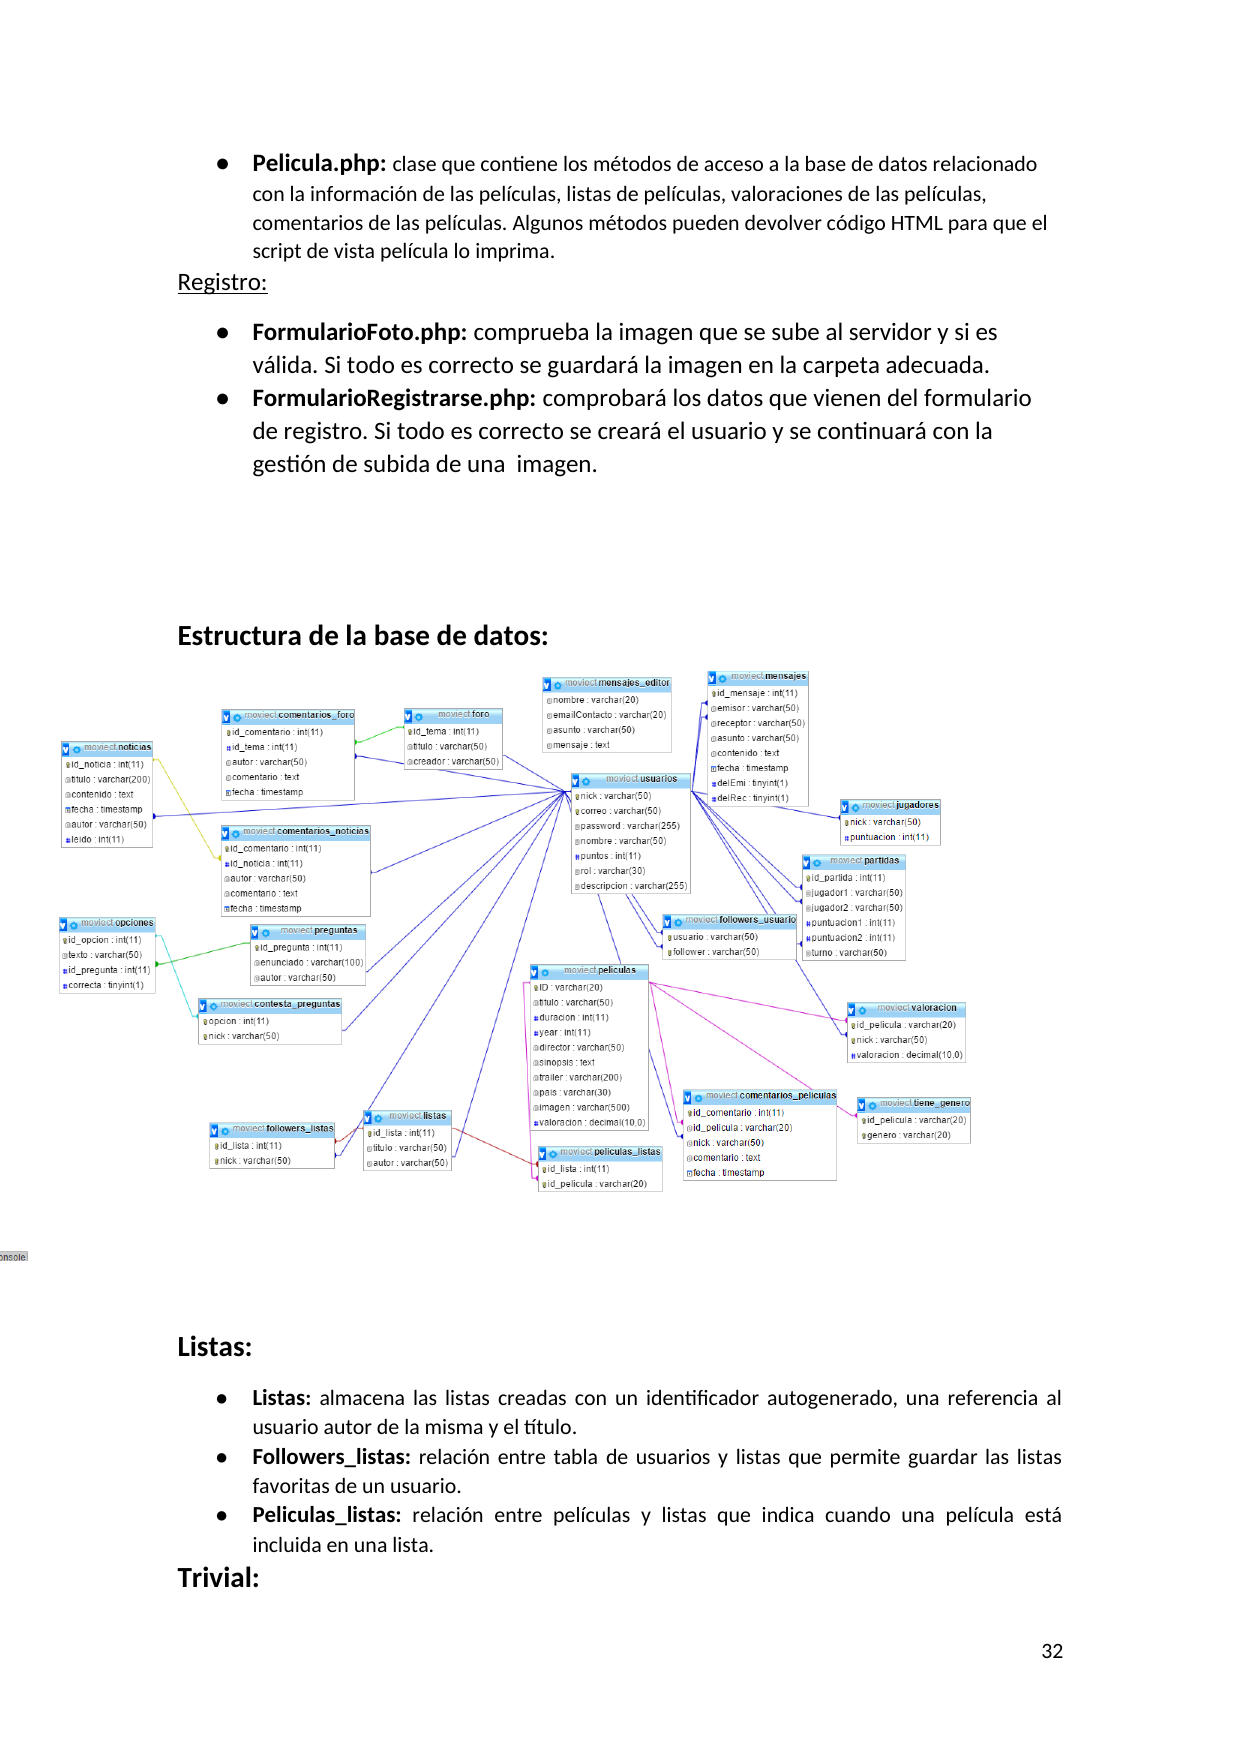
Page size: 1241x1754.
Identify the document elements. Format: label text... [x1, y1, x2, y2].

list FormularioRegistrarse.php: comprobará los datos que vienen del formulario de registro. Si todo es correcto se creará el usuario y se continuará con la gestión de subida de una imagen. [215, 382, 1063, 478]
text Listas: [177, 1328, 1063, 1363]
list FormularioFoto.php: comprueba la imagen que se sube al servidor y si es válida. Si todo es correcto se guardará la imagen en la carpeta adecuada. [215, 316, 1063, 379]
list Peliculas_listas: relación entre películas y listas que indica cuando una película está incluida en una lista. [215, 1501, 1063, 1557]
list Pelicula.php: clase que contiene los métodos de acceso a la base de datos relacionado con la información de las películas, listas de películas, valoraciones de las películas, comentarios de las películas. Algunos métodos pueden devolver código HTML para que el script de vista película lo imprima. [215, 148, 1063, 264]
list Followers_listas: relación entre tabla de usuarios y listas que permite guardar las listas favoritas de un usuario. [215, 1442, 1063, 1498]
list Listas: almacena las listas creadas con un identificador autogenerado, una referencia al usuario autor de la misma y el título. [215, 1383, 1063, 1440]
picture [0, 671, 1241, 1261]
text Estructura de la base de datos: [177, 617, 1063, 652]
text Registro: [177, 266, 1063, 297]
text Trivial: [177, 1559, 1063, 1595]
